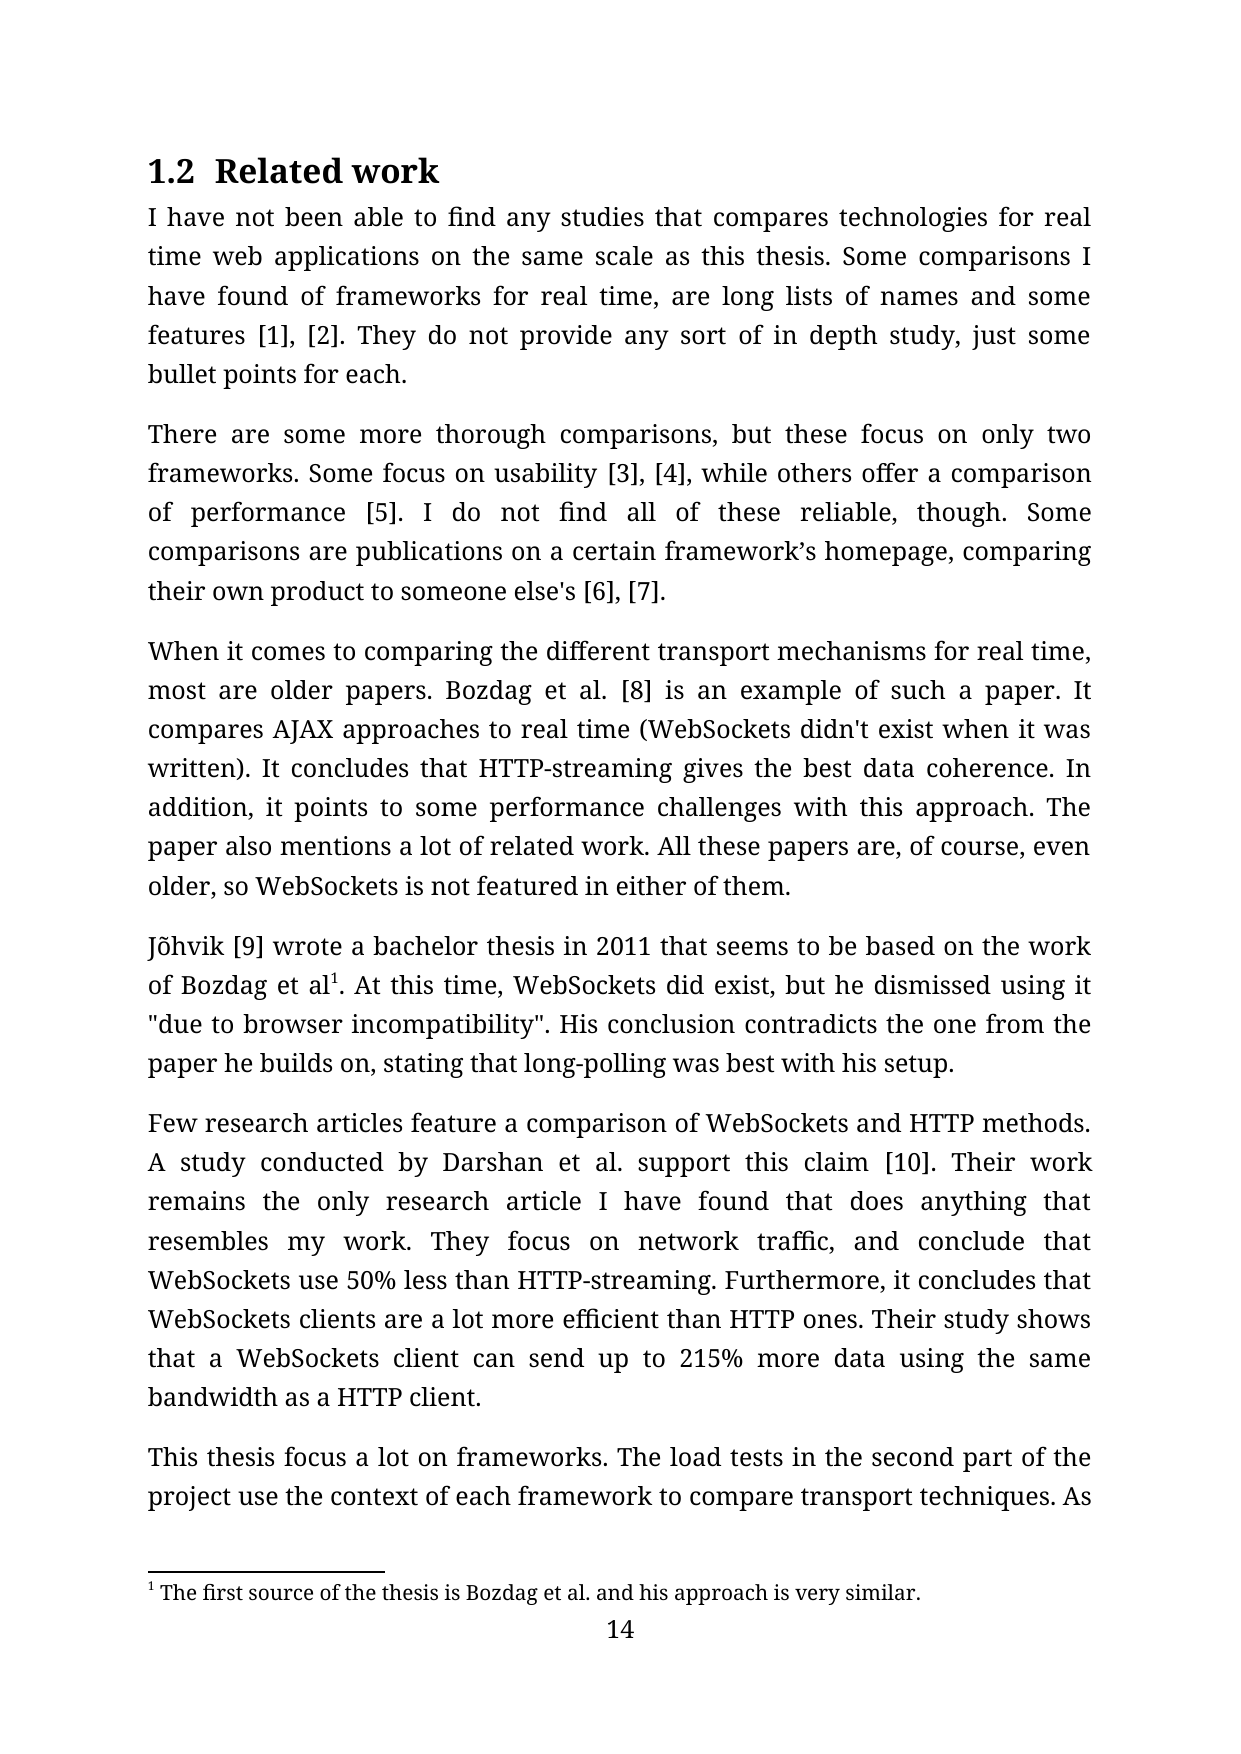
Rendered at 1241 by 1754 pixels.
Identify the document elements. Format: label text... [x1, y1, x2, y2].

text Few research articles feature a comparison of WebSockets and HTTP methods. A study conducted by Darshan et al. support this claim [10]. Their work remains the only research article I have found that does anything that resembles my work. They focus on network traffic, and conclude that WebSockets use 50% less than HTTP-streaming. Furthermore, it concludes that WebSockets clients are a lot more efficient than HTTP ones. Their study shows that a WebSockets client can send up to 215% more data using the same bandwidth as a HTTP client. [148, 1106, 1092, 1414]
text When it comes to comparing the different transport mechanisms for real time, most are older papers. Bozdag et al. [8] is an example of such a paper. It compares AJAX approaches to real time (WebSockets didn't exist when it was written). It concludes that HTTP-streaming gives the best data coherence. In addition, it points to some performance challenges with this approach. The paper also mentions a lot of related work. All these papers are, of course, even older, so WebSockets is not featured in either of them. [148, 633, 1092, 902]
text I have not been able to find any studies that compares technologies for real time web applications on the same scale as this thesis. Some comparisons I have found of frameworks for real time, are long lists of names and some features [1], [2]. They do not provide any sort of in depth study, just some bullet points for each. [148, 200, 1092, 391]
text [148, 1440, 1092, 1513]
subtitle Related work [148, 148, 1092, 193]
text There are some more thorough comparisons, but these focus on only two frameworks. Some focus on usability [3], [4], while others offer a comparison of performance [5]. I do not find all of these reliable, though. Some comparisons are publications on a certain framework’s homepage, comparing their own product to someone else's [6], [7]. [148, 417, 1092, 607]
text Jõhvik [9] wrote a bachelor thesis in 2011 that seems to be based on the work of Bozdag et al. At this time, WebSockets did exist, but he dismissed using it "due to browser incompatibility". His conclusion contradicts the one from the paper he builds on, stating that long-polling was best with his setup. [148, 928, 1092, 1080]
